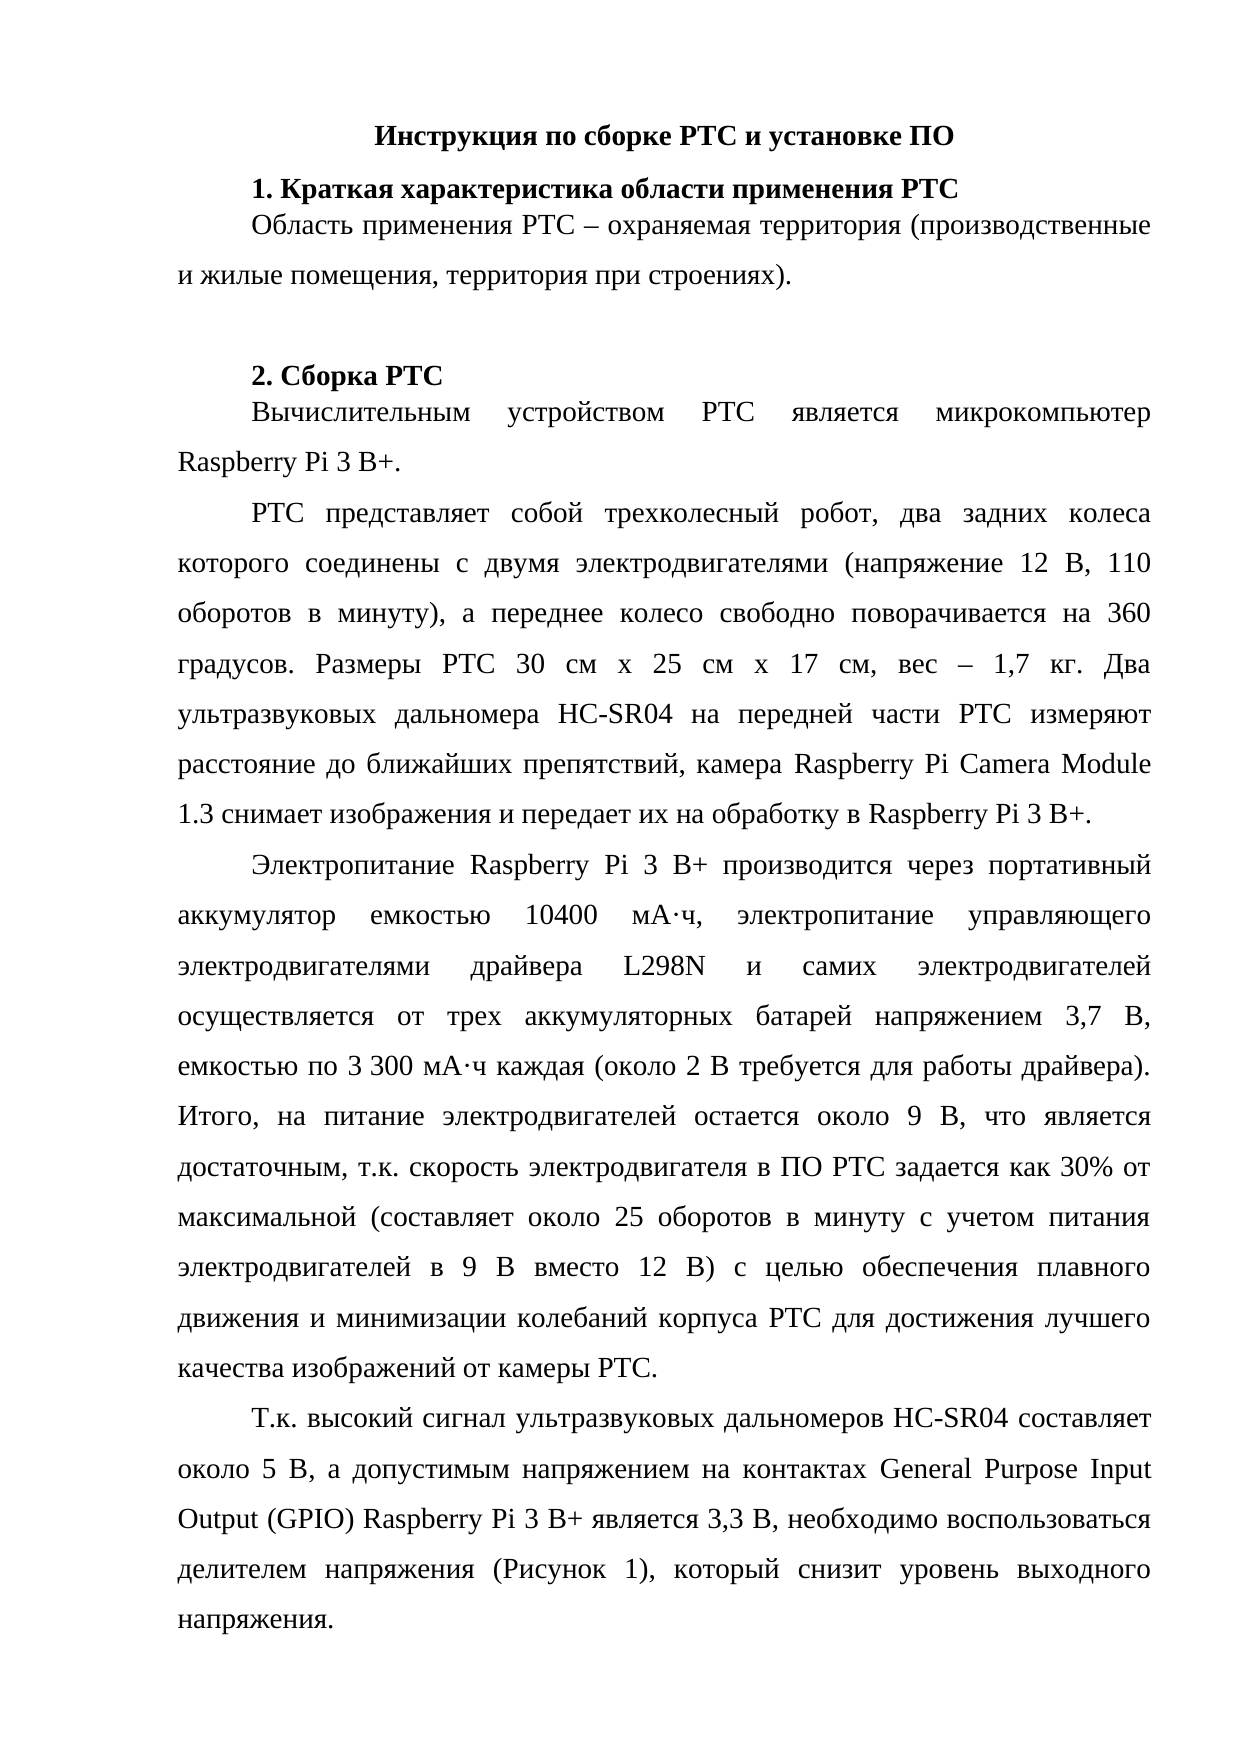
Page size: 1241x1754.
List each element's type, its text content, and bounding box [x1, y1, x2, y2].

text Инструкция по сборке РТС и установке ПО [177, 118, 1152, 152]
subtitle 1. Краткая характеристика области применения РТС [177, 171, 1152, 204]
text Область применения РТС – охраняемая территория (производственные и жилые помещения, территория при строениях). [177, 207, 1152, 291]
list Т.к. высокий сигнал ультразвуковых дальномеров HC-SR04 составляет около 5 В, а допустимым напряжением на контактах General Purpose Input Output (GPIO) Raspberry Pi 3 B+ является 3,3 В, необходимо воспользоваться делителем напряжения (Рисунок 1), который снизит уровень выходного напряжения. [177, 1400, 1152, 1635]
list РТС представляет собой трехколесный робот, два задних колеса которого соединены с двумя электродвигателями (напряжение 12 В, 110 оборотов в минуту), а переднее колесо свободно поворачивается на 360 градусов. Размеры РТС 30 см х 25 см х 17 см, вес – 1,7 кг. Два ультразвуковых дальномера HC-SR04 на передней части РТС измеряют расстояние до ближайших препятствий, камера Raspberry Pi Camera Module 1.3 снимает изображения и передает их на обработку в Raspberry Pi 3 B+. [177, 495, 1152, 830]
list Электропитание Raspberry Pi 3 B+ производится через портативный аккумулятор емкостью 10400 мА·ч, электропитание управляющего электродвигателями драйвера L298N и самих электродвигателей осуществляется от трех аккумуляторных батарей напряжением 3,7 В, емкостью по 3 300 мА·ч каждая (около 2 В требуется для работы драйвера). Итого, на питание электродвигателей остается около 9 В, что является достаточным, т.к. скорость электродвигателя в ПО РТС задается как 30% от максимальной (составляет около 25 оборотов в минуту с учетом питания электродвигателей в 9 В вместо 12 В) с целью обеспечения плавного движения и минимизации колебаний корпуса РТС для достижения лучшего качества изображений от камеры РТС. [177, 847, 1152, 1384]
list Вычислительным устройством РТС является микрокомпьютер Raspberry Pi 3 B+. [177, 394, 1152, 478]
subtitle 2. Сборка РТС [177, 358, 1152, 392]
